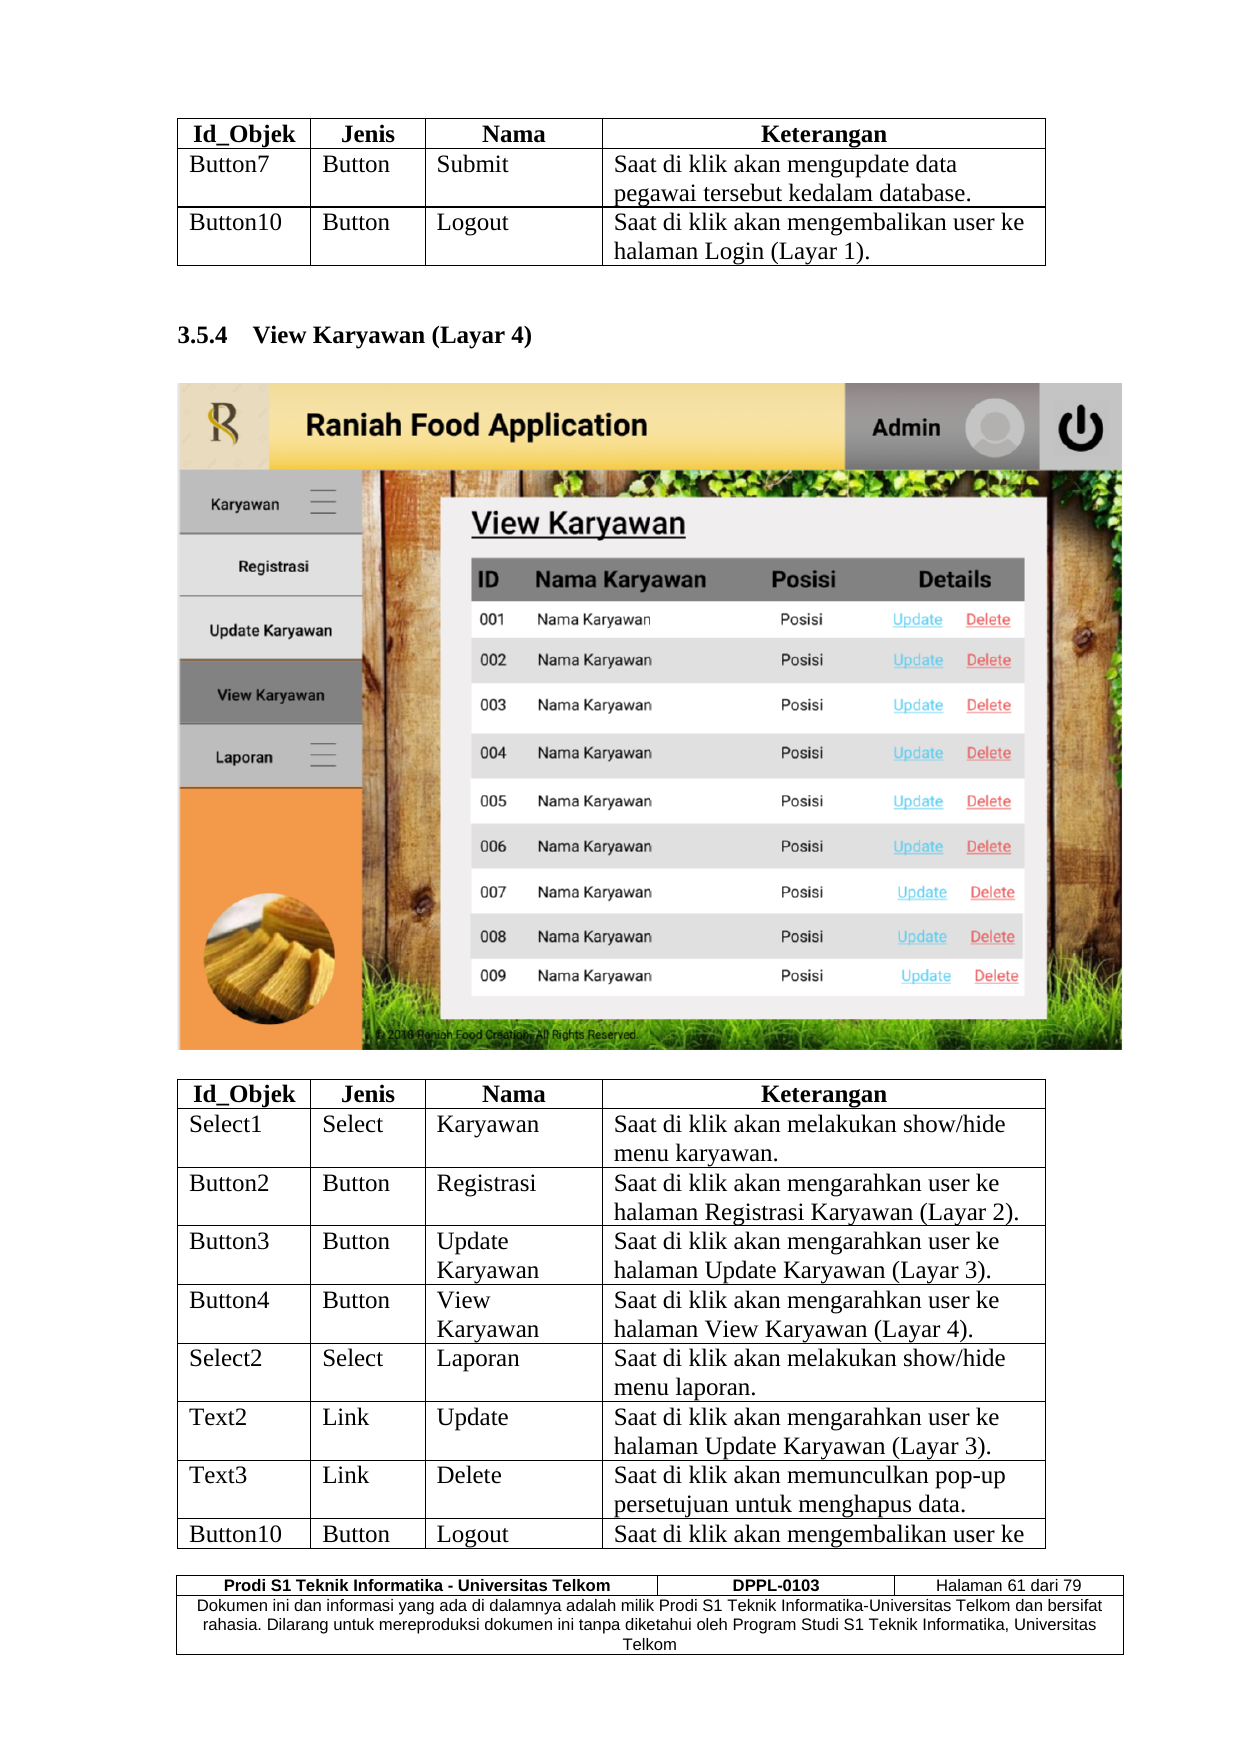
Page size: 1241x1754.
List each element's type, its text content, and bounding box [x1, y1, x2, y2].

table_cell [603, 1519, 1045, 1548]
subtitle View Karyawan (Layar 4) [177, 320, 1122, 348]
table_cell Button [311, 1226, 425, 1284]
table_header Nama [426, 119, 602, 148]
table_cell Button2 [178, 1168, 310, 1225]
table_cell Link [311, 1402, 425, 1459]
table_cell Update Karyawan [426, 1226, 602, 1284]
table_cell Select [311, 1344, 425, 1401]
table_cell Button4 [178, 1285, 310, 1342]
table_cell Saat di klik akan memunculkan pop-up persetujuan untuk menghapus data. [603, 1461, 1045, 1518]
table_cell Link [311, 1461, 425, 1518]
picture [177, 383, 1123, 1050]
table_cell Button [311, 149, 425, 206]
table_cell Select [311, 1109, 425, 1167]
table_cell Submit [426, 149, 602, 206]
table_cell Saat di klik akan mengarahkan user ke halaman Update Karyawan (Layar 3). [603, 1402, 1045, 1459]
table_cell Saat di klik akan mengupdate data pegawai tersebut kedalam database. [603, 149, 1045, 206]
table_cell Saat di klik akan melakukan show/hide menu laporan. [603, 1344, 1045, 1401]
table_cell Update [426, 1402, 602, 1459]
table_cell Text3 [178, 1461, 310, 1518]
table_cell Button [311, 1519, 425, 1548]
table_header Id_Objek [178, 1080, 310, 1108]
table_cell Text2 [178, 1402, 310, 1459]
table_cell Saat di klik akan mengarahkan user ke halaman Update Karyawan (Layar 3). [603, 1226, 1045, 1284]
table_cell Button [311, 1285, 425, 1342]
table_header Keterangan [603, 1080, 1045, 1108]
table_header Jenis [311, 119, 425, 148]
table_cell Saat di klik akan mengarahkan user ke halaman Registrasi Karyawan (Layar 2). [603, 1168, 1045, 1225]
table_cell Button3 [178, 1226, 310, 1284]
table_cell View Karyawan [426, 1285, 602, 1342]
table_cell Select1 [178, 1109, 310, 1167]
table_cell Delete [426, 1461, 602, 1518]
table_cell Saat di klik akan melakukan show/hide menu karyawan. [603, 1109, 1045, 1167]
table_cell Button10 [178, 1519, 310, 1548]
table_cell Logout [426, 208, 602, 265]
table_cell Saat di klik akan mengembalikan user ke halaman Login (Layar 1). [603, 208, 1045, 265]
table_cell Karyawan [426, 1109, 602, 1167]
table_cell Button [311, 208, 425, 265]
table_header Jenis [311, 1080, 425, 1108]
table_cell Saat di klik akan mengarahkan user ke halaman View Karyawan (Layar 4). [603, 1285, 1045, 1342]
table_cell Laporan [426, 1344, 602, 1401]
table_cell Button [311, 1168, 425, 1225]
table_header Keterangan [603, 119, 1045, 148]
table_cell Logout [426, 1519, 602, 1548]
table_cell Registrasi [426, 1168, 602, 1225]
table_header Nama [426, 1080, 602, 1108]
table_cell Button10 [178, 208, 310, 265]
table_cell Select2 [178, 1344, 310, 1401]
table_cell Button7 [178, 149, 310, 206]
table_header Id_Objek [178, 119, 310, 148]
